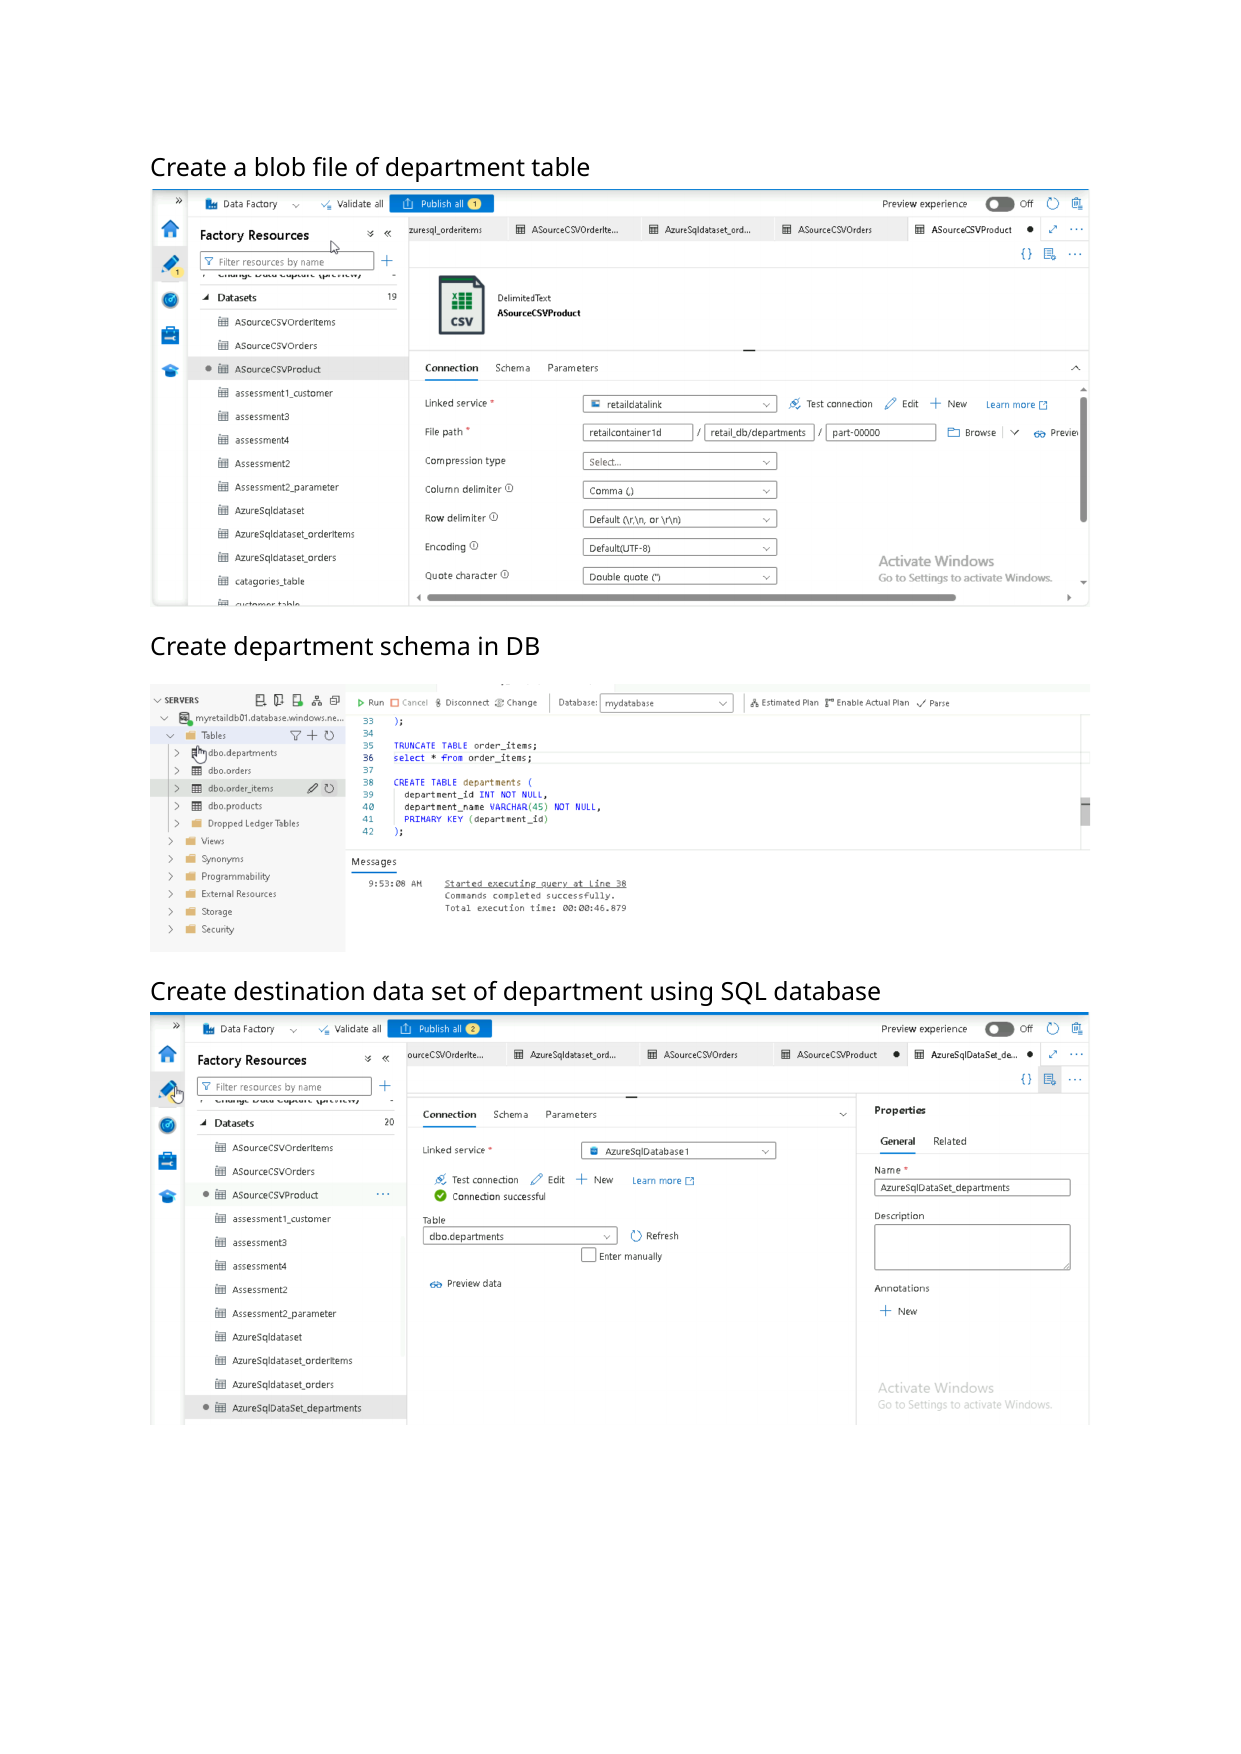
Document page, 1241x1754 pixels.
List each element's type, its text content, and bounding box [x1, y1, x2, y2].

picture [150, 684, 1091, 952]
text Create a blob file of department table [150, 150, 1090, 189]
picture [150, 189, 1091, 607]
picture [150, 1012, 1091, 1425]
text Create department schema in DB [150, 628, 1090, 662]
text Create destination data set of department using SQL database [150, 973, 1090, 1012]
